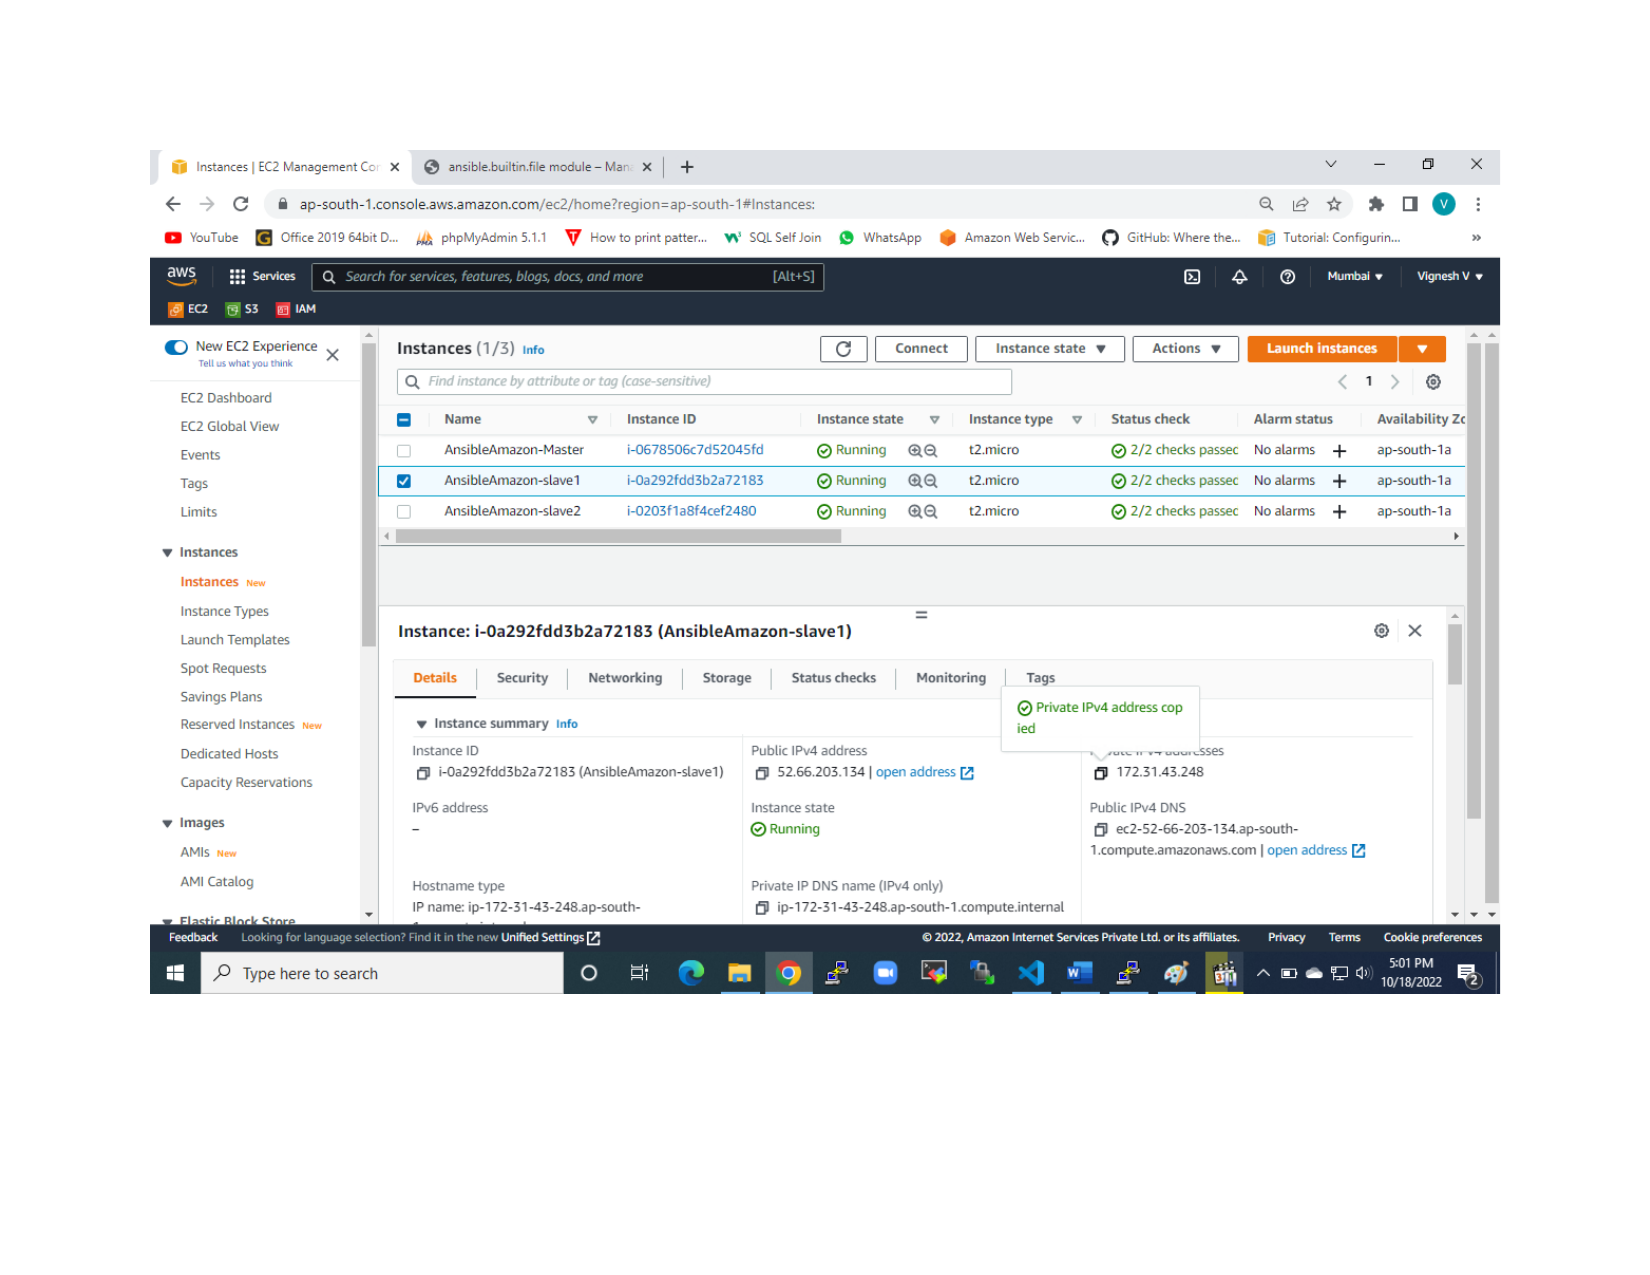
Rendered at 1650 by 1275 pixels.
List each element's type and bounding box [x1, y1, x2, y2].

picture [150, 150, 1500, 994]
